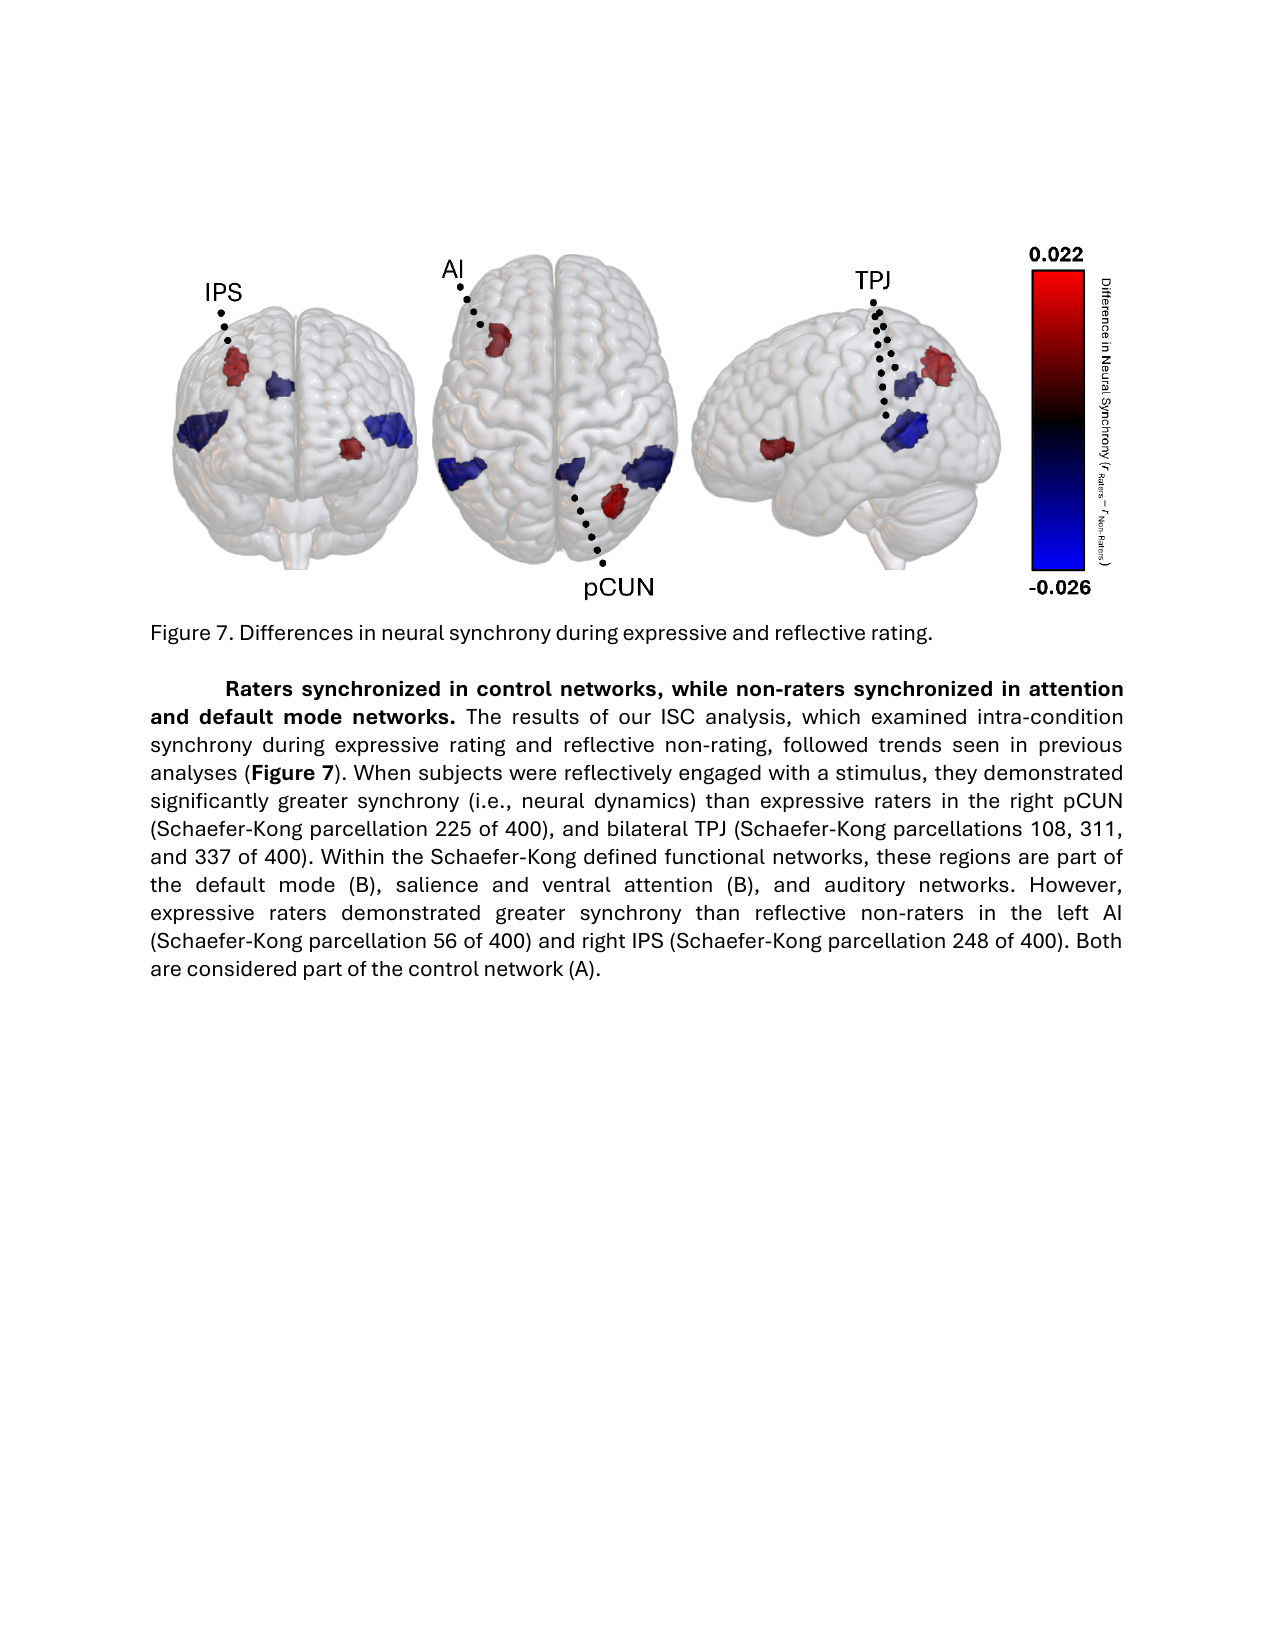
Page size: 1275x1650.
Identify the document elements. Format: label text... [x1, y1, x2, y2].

picture [150, 234, 1125, 619]
text Raters synchronized in control networks, while non-raters synchronized in attention and default mode networks. The results of our ISC analysis, which examined intra-condition synchrony during expressive rating and reflective non-rating, followed trends seen in previous analyses (Figure 7). When subjects were reflectively engaged with a stimulus, they demonstrated significantly greater synchrony (i.e., neural dynamics) than expressive raters in the right pCUN (Schaefer-Kong parcellation 225 of 400), and bilateral TPJ (Schaefer-Kong parcellations 108, 311, and 337 of 400). Within the Schaefer-Kong defined functional networks, these regions are part of the default mode (B), salience and ventral attention (B), and auditory networks. However, expressive raters demonstrated greater synchrony than reflective non-raters in the left AI (Schaefer-Kong parcellation 56 of 400) and right IPS (Schaefer-Kong parcellation 248 of 400). Both are considered part of the control network (A). [150, 675, 1125, 983]
text Figure 7. Differences in neural synchrony during expressive and reflective rating. [150, 619, 1125, 647]
